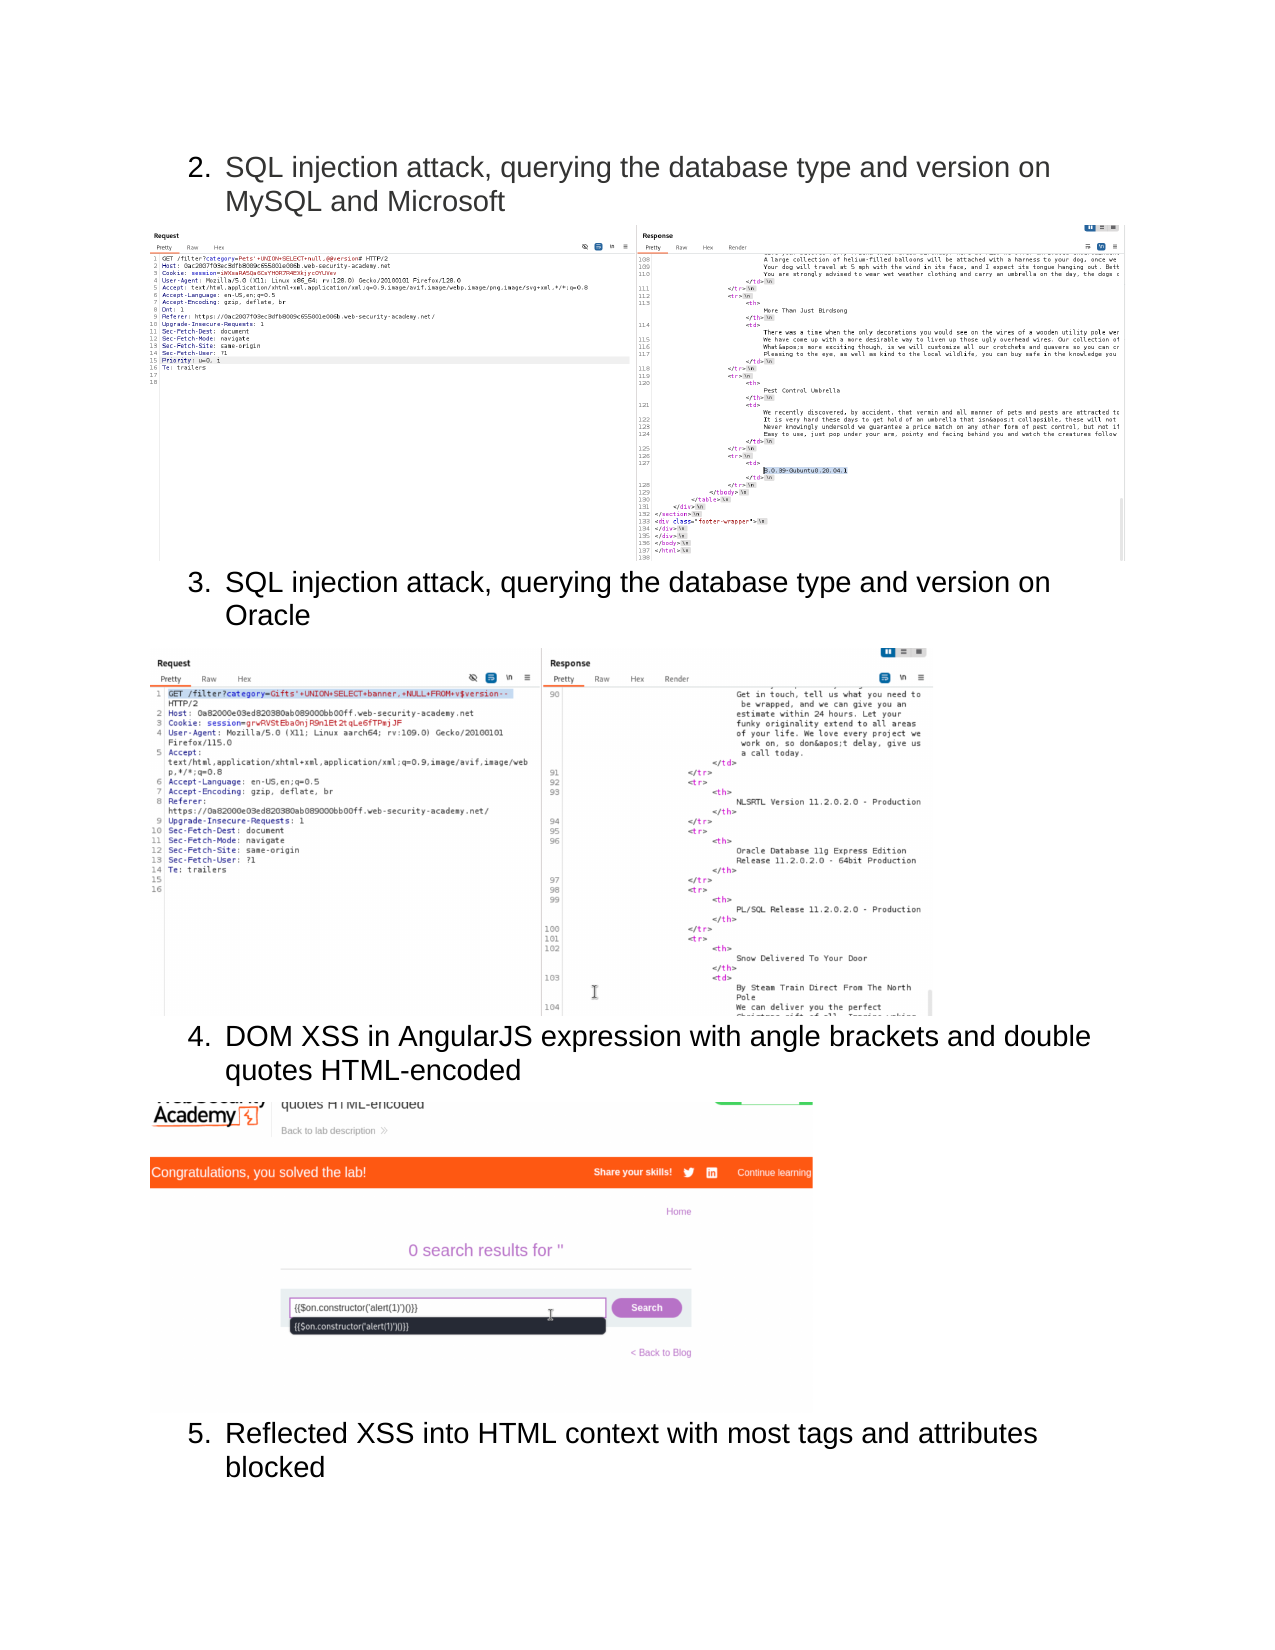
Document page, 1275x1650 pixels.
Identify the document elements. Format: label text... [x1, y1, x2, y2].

picture [150, 225, 1125, 561]
subtitle Reflected XSS into HTML context with most tags and attributes blocked [187, 1416, 1125, 1483]
picture [150, 648, 934, 1016]
subtitle DOM XSS in AngularJS expression with angle brackets and double quotes HTML-encoded [187, 1019, 1125, 1086]
picture [150, 1102, 813, 1413]
subtitle SQL injection attack, querying the database type and version on MySQL and Microsoft [187, 150, 1125, 217]
subtitle SQL injection attack, querying the database type and version on Oracle [187, 565, 1125, 632]
